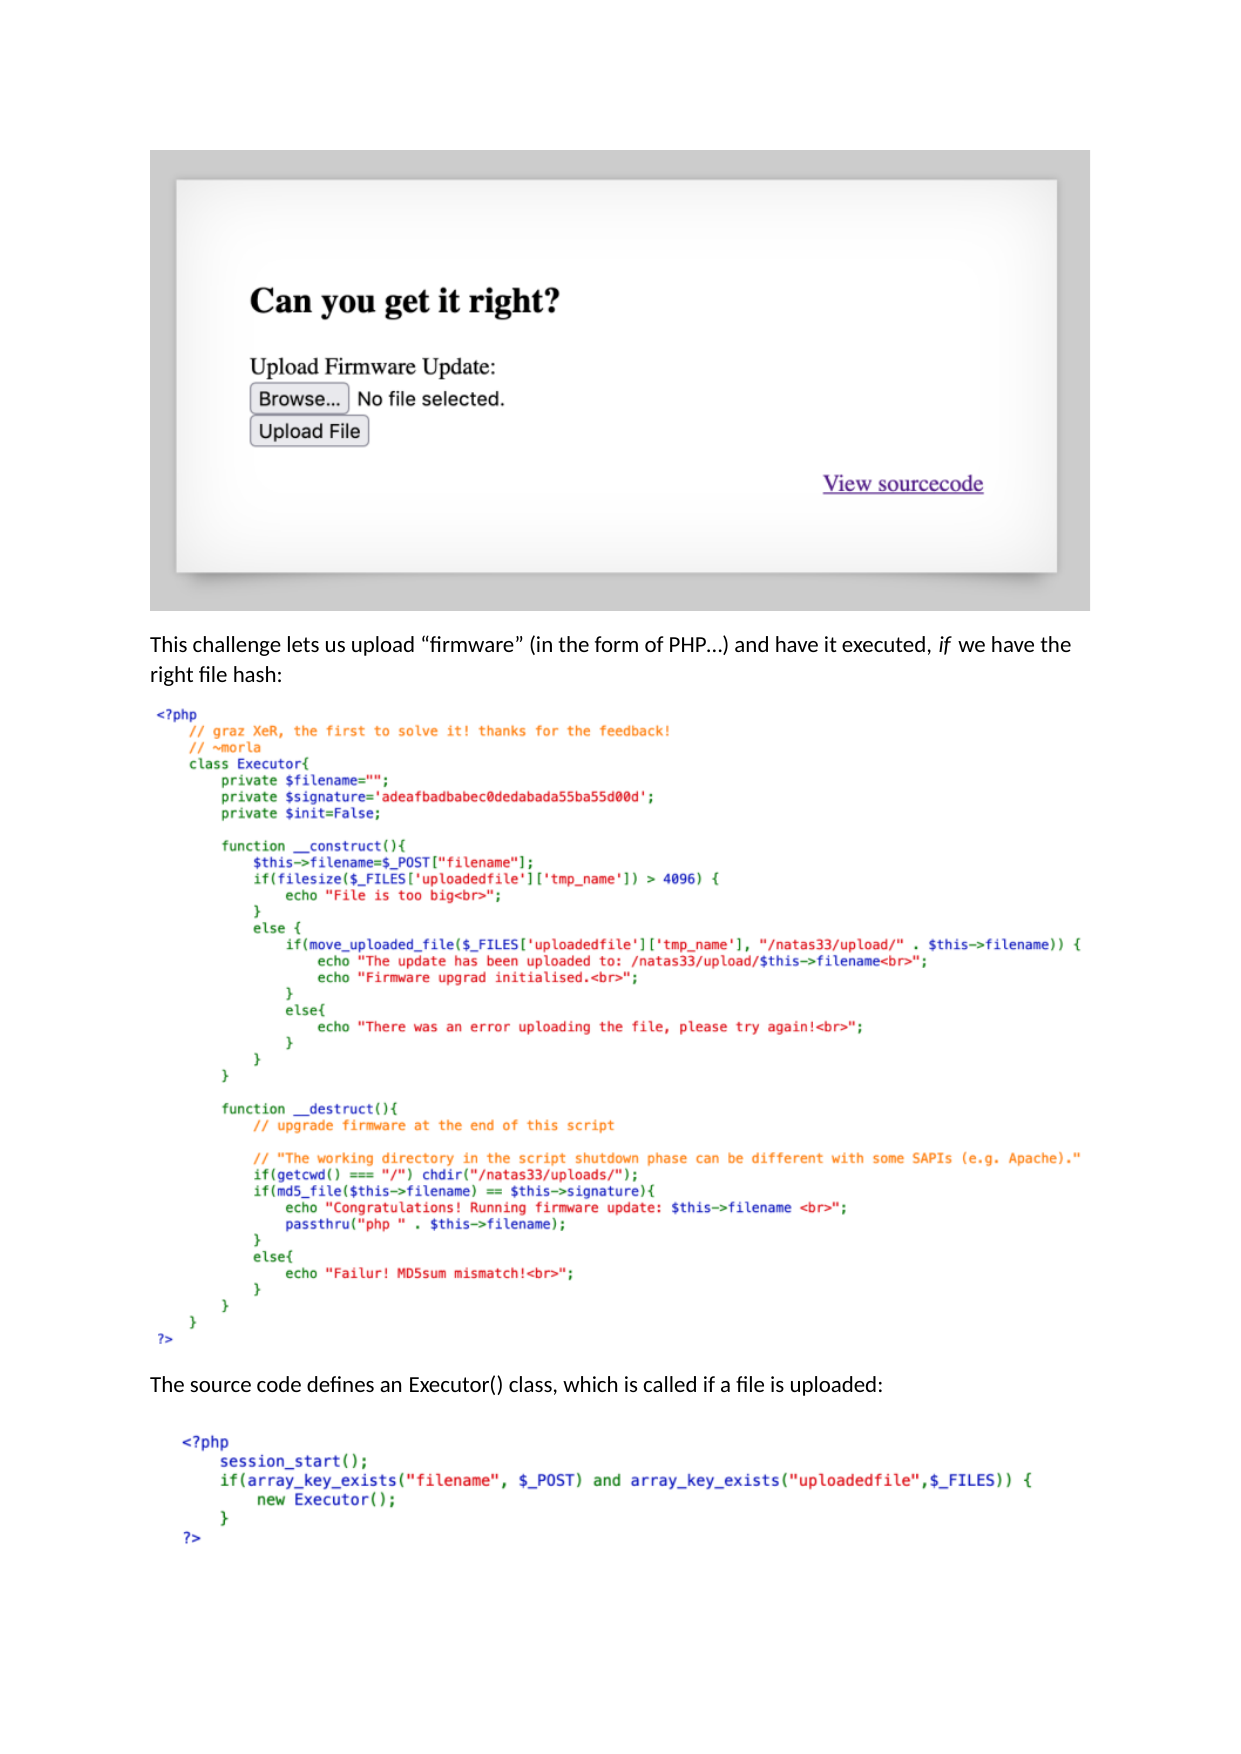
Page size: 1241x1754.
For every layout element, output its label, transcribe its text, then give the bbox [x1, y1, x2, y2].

picture [150, 706, 1091, 1352]
text The source code defines an Executor() class, which is called if a file is uploaded: [150, 1370, 1090, 1398]
text This challenge lets us upload “firmware” (in the form of PHP…) and have it executed, if we have the right file hash: [150, 630, 1090, 688]
picture [150, 150, 1091, 611]
picture [150, 1417, 1091, 1550]
